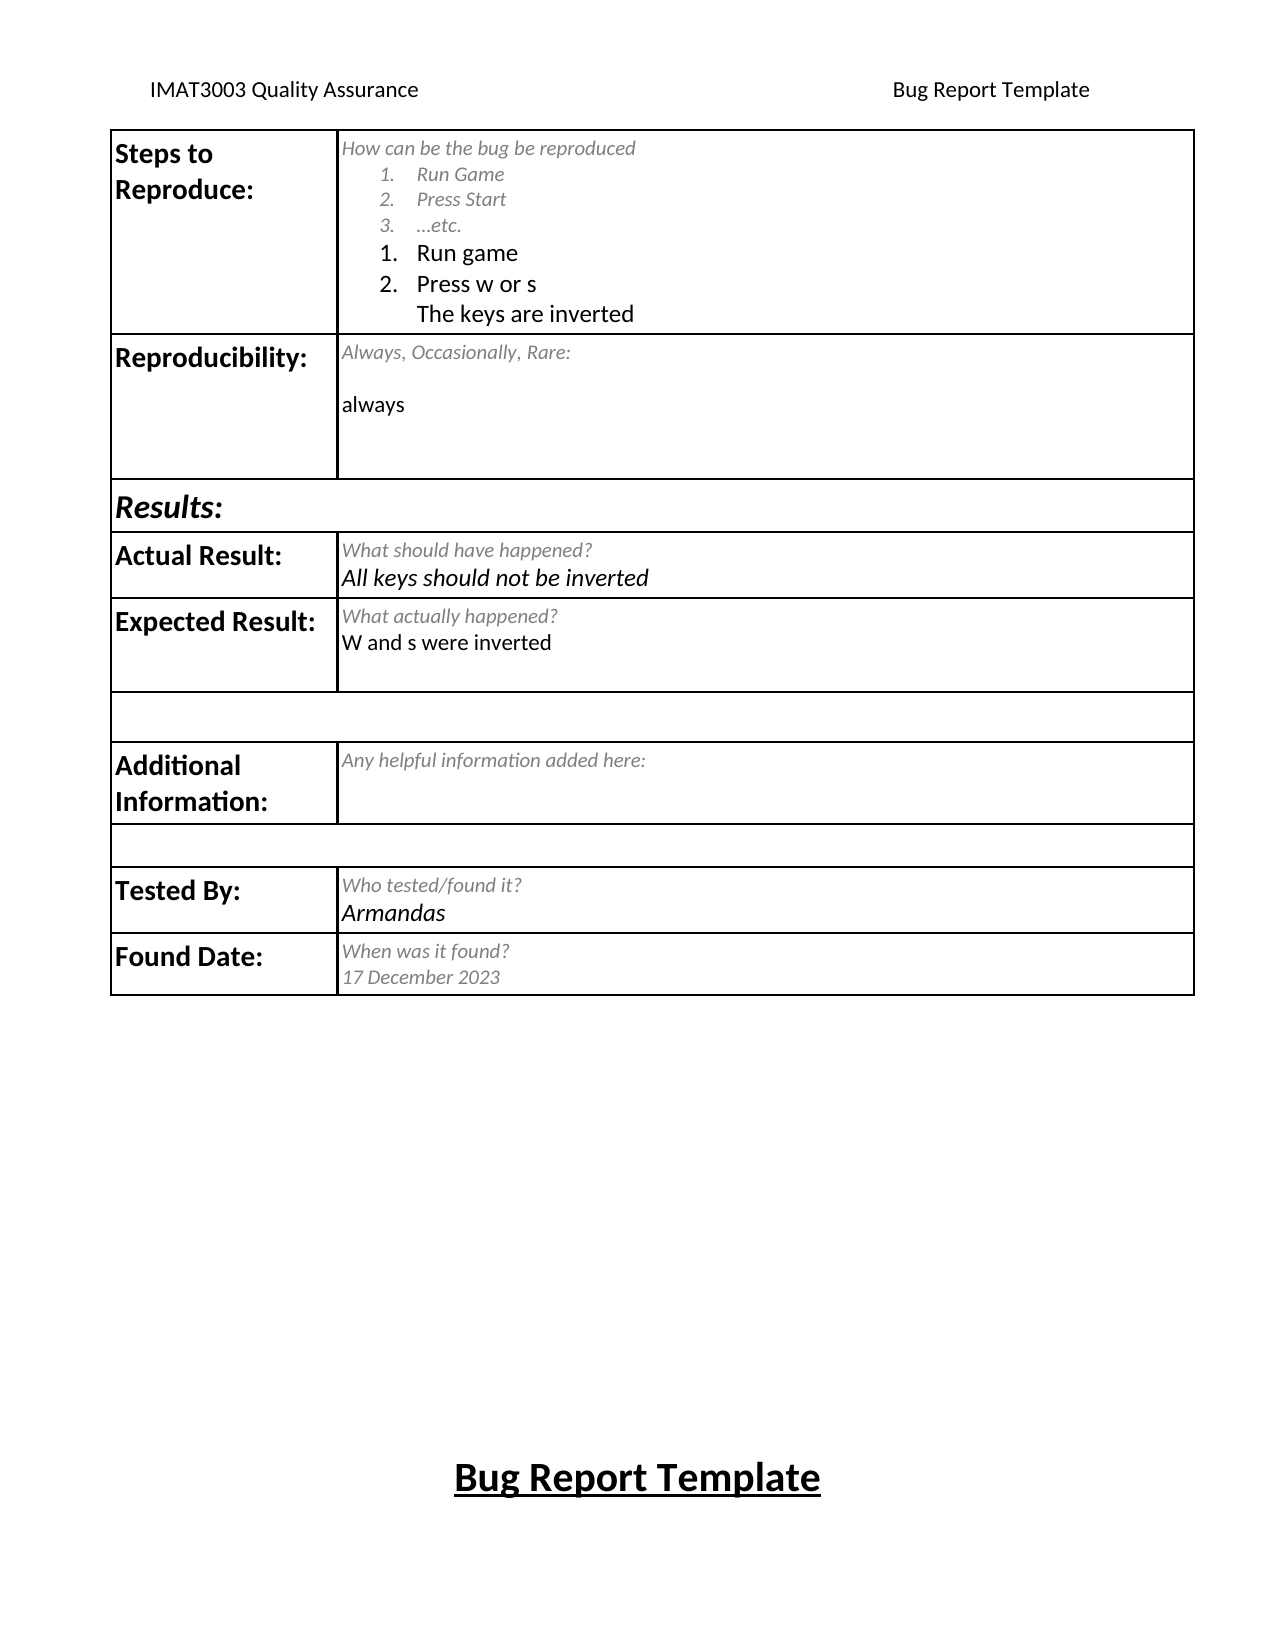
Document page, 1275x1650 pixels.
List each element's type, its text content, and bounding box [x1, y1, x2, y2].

text Bug Report Template [150, 1451, 1125, 1501]
table_cell Expected Result: [112, 599, 336, 691]
table_cell Tested By: [112, 868, 336, 932]
table_cell Any helpful information added here: [339, 743, 1193, 823]
table_cell [112, 825, 1193, 866]
table_cell What actually happened? W and s were inverted [339, 599, 1193, 691]
table_cell Additional Information: [112, 743, 336, 823]
table_cell Steps to Reproduce: [112, 131, 336, 333]
table_cell Found Date: [112, 934, 336, 993]
table_cell What should have happened? All keys should not be inverted [339, 533, 1193, 597]
table_cell How can be the bug be reproduced Run Game Press Start …etc. Run game Press w or s The keys are inverted [339, 131, 1193, 333]
table_cell Results: [112, 480, 1193, 531]
table_cell When was it found? 17 December 2023 [339, 934, 1193, 993]
table_cell [112, 693, 1193, 741]
table_cell Always, Occasionally, Rare: always [339, 335, 1193, 478]
table_cell Who tested/found it? Armandas [339, 868, 1193, 932]
table_cell Reproducibility: [112, 335, 336, 478]
table_cell Actual Result: [112, 533, 336, 597]
